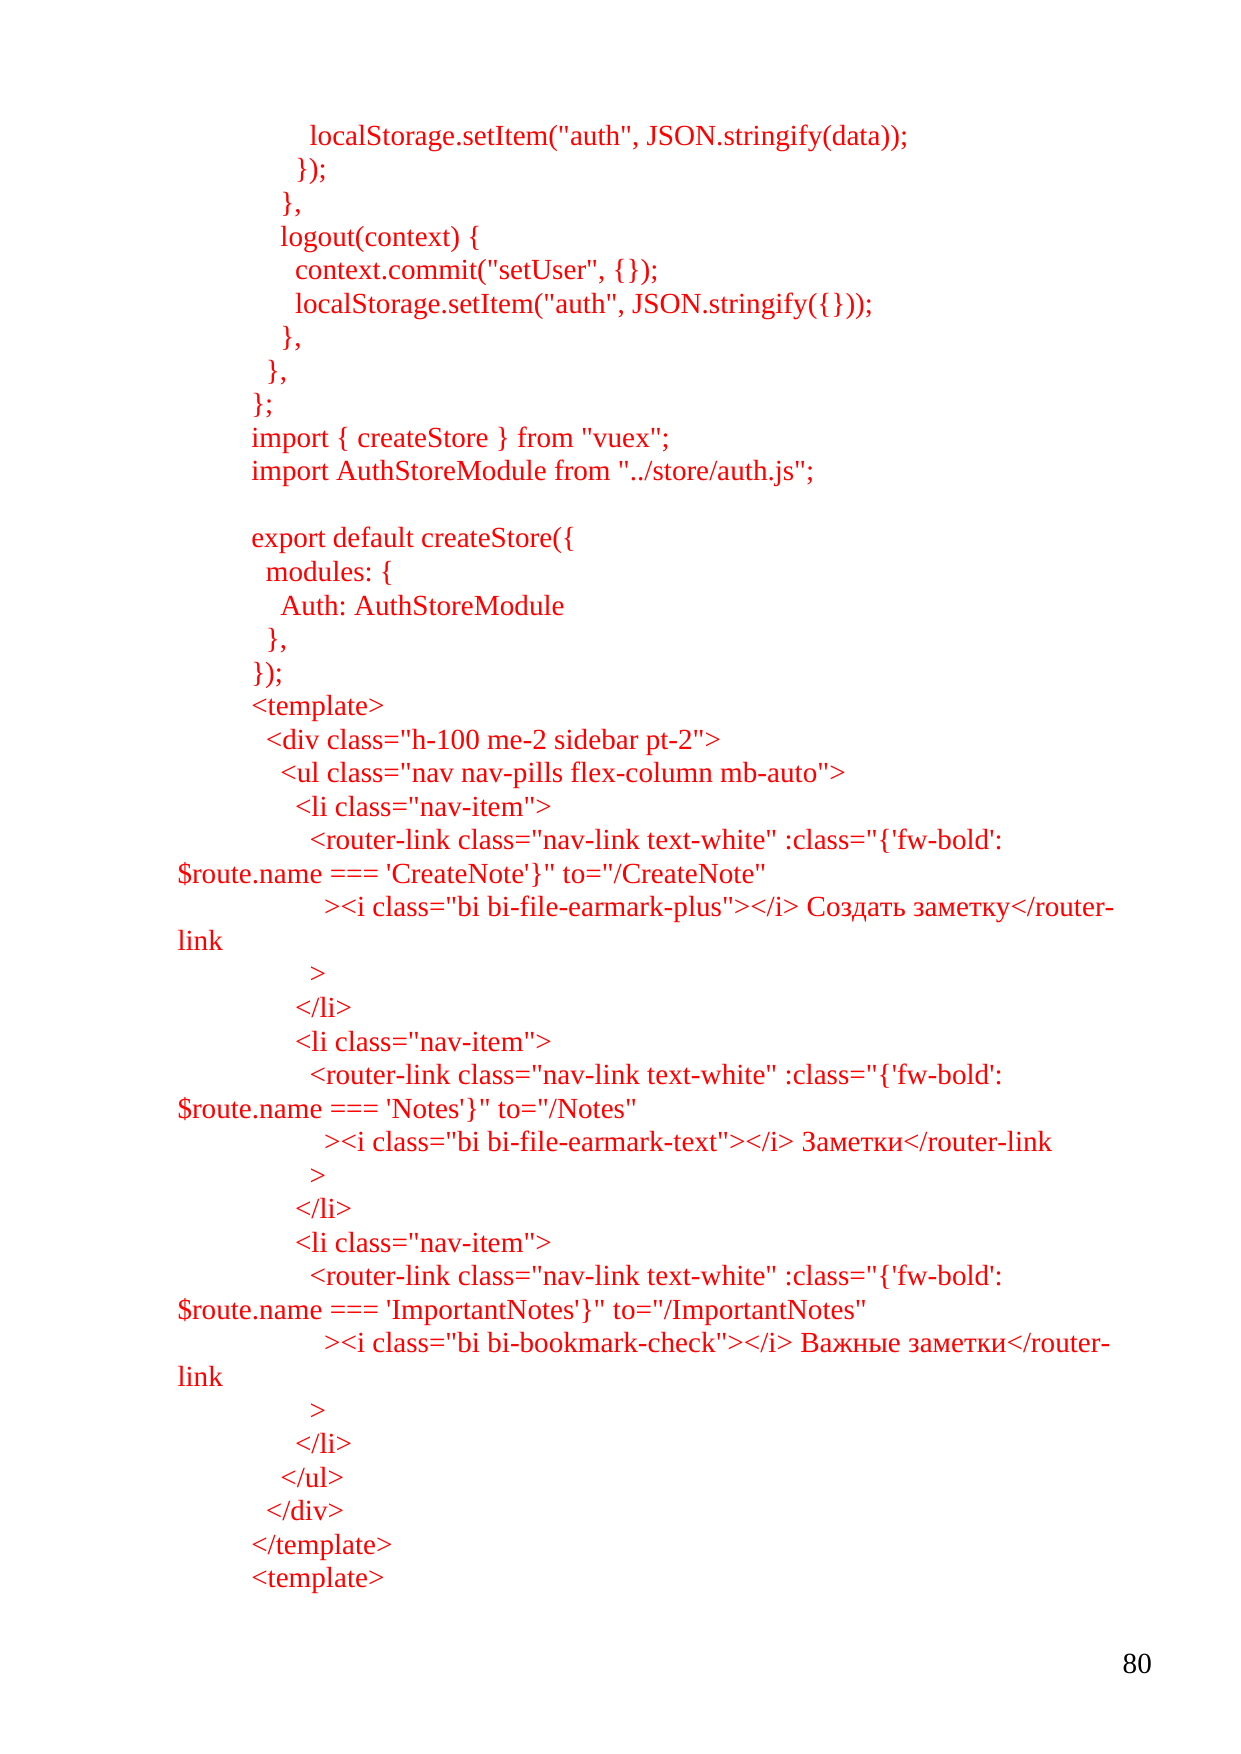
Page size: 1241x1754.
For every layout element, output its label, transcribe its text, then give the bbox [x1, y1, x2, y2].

text <li class="nav-item"> [177, 1024, 1152, 1057]
text logout(context) { [177, 219, 1152, 252]
text Auth: AuthStoreModule [177, 588, 1152, 621]
text import AuthStoreModule from "../store/auth.js"; [177, 453, 1152, 487]
text </li> [177, 990, 1152, 1024]
text localStorage.setItem("auth", JSON.stringify({})); [177, 286, 1152, 319]
text </li> [177, 1191, 1152, 1225]
text context.commit("setUser", {}); [177, 252, 1152, 286]
text }, [177, 319, 1152, 353]
text > [177, 957, 1152, 990]
text import { createStore } from "vuex"; [177, 420, 1152, 453]
text </div> [177, 1493, 1152, 1527]
text > [177, 1158, 1152, 1191]
text }, [177, 185, 1152, 219]
text }, [177, 621, 1152, 655]
text <li class="nav-item"> [177, 1225, 1152, 1258]
text <div class="h-100 me-2 sidebar pt-2"> [177, 722, 1152, 755]
text export default createStore({ [177, 521, 1152, 554]
text <template> [177, 688, 1152, 722]
text <router-link class="nav-link text-white" :class="{'fw-bold': $route.name === 'ImportantNotes'}" to="/ImportantNotes" [177, 1258, 1152, 1326]
text ><i class="bi bi-file-earmark-plus"></i> Создать заметку</router-link [177, 889, 1152, 957]
text ><i class="bi bi-bookmark-check"></i> Важные заметки</router-link [177, 1326, 1152, 1393]
text > [177, 1393, 1152, 1426]
text localStorage.setItem("auth", JSON.stringify(data)); [177, 118, 1152, 152]
text <router-link class="nav-link text-white" :class="{'fw-bold': $route.name === 'Notes'}" to="/Notes" [177, 1057, 1152, 1124]
text <ul class="nav nav-pills flex-column mb-auto"> [177, 755, 1152, 789]
text }); [177, 152, 1152, 185]
text <router-link class="nav-link text-white" :class="{'fw-bold': $route.name === 'CreateNote'}" to="/CreateNote" [177, 822, 1152, 889]
text </template> [177, 1527, 1152, 1560]
text }, [177, 353, 1152, 386]
text </ul> [177, 1460, 1152, 1493]
text }); [177, 655, 1152, 688]
text <template> [177, 1560, 1152, 1594]
text </li> [177, 1426, 1152, 1460]
text }; [177, 386, 1152, 420]
text modules: { [177, 554, 1152, 588]
text ><i class="bi bi-file-earmark-text"></i> Заметки</router-link [177, 1124, 1152, 1158]
text <li class="nav-item"> [177, 789, 1152, 822]
